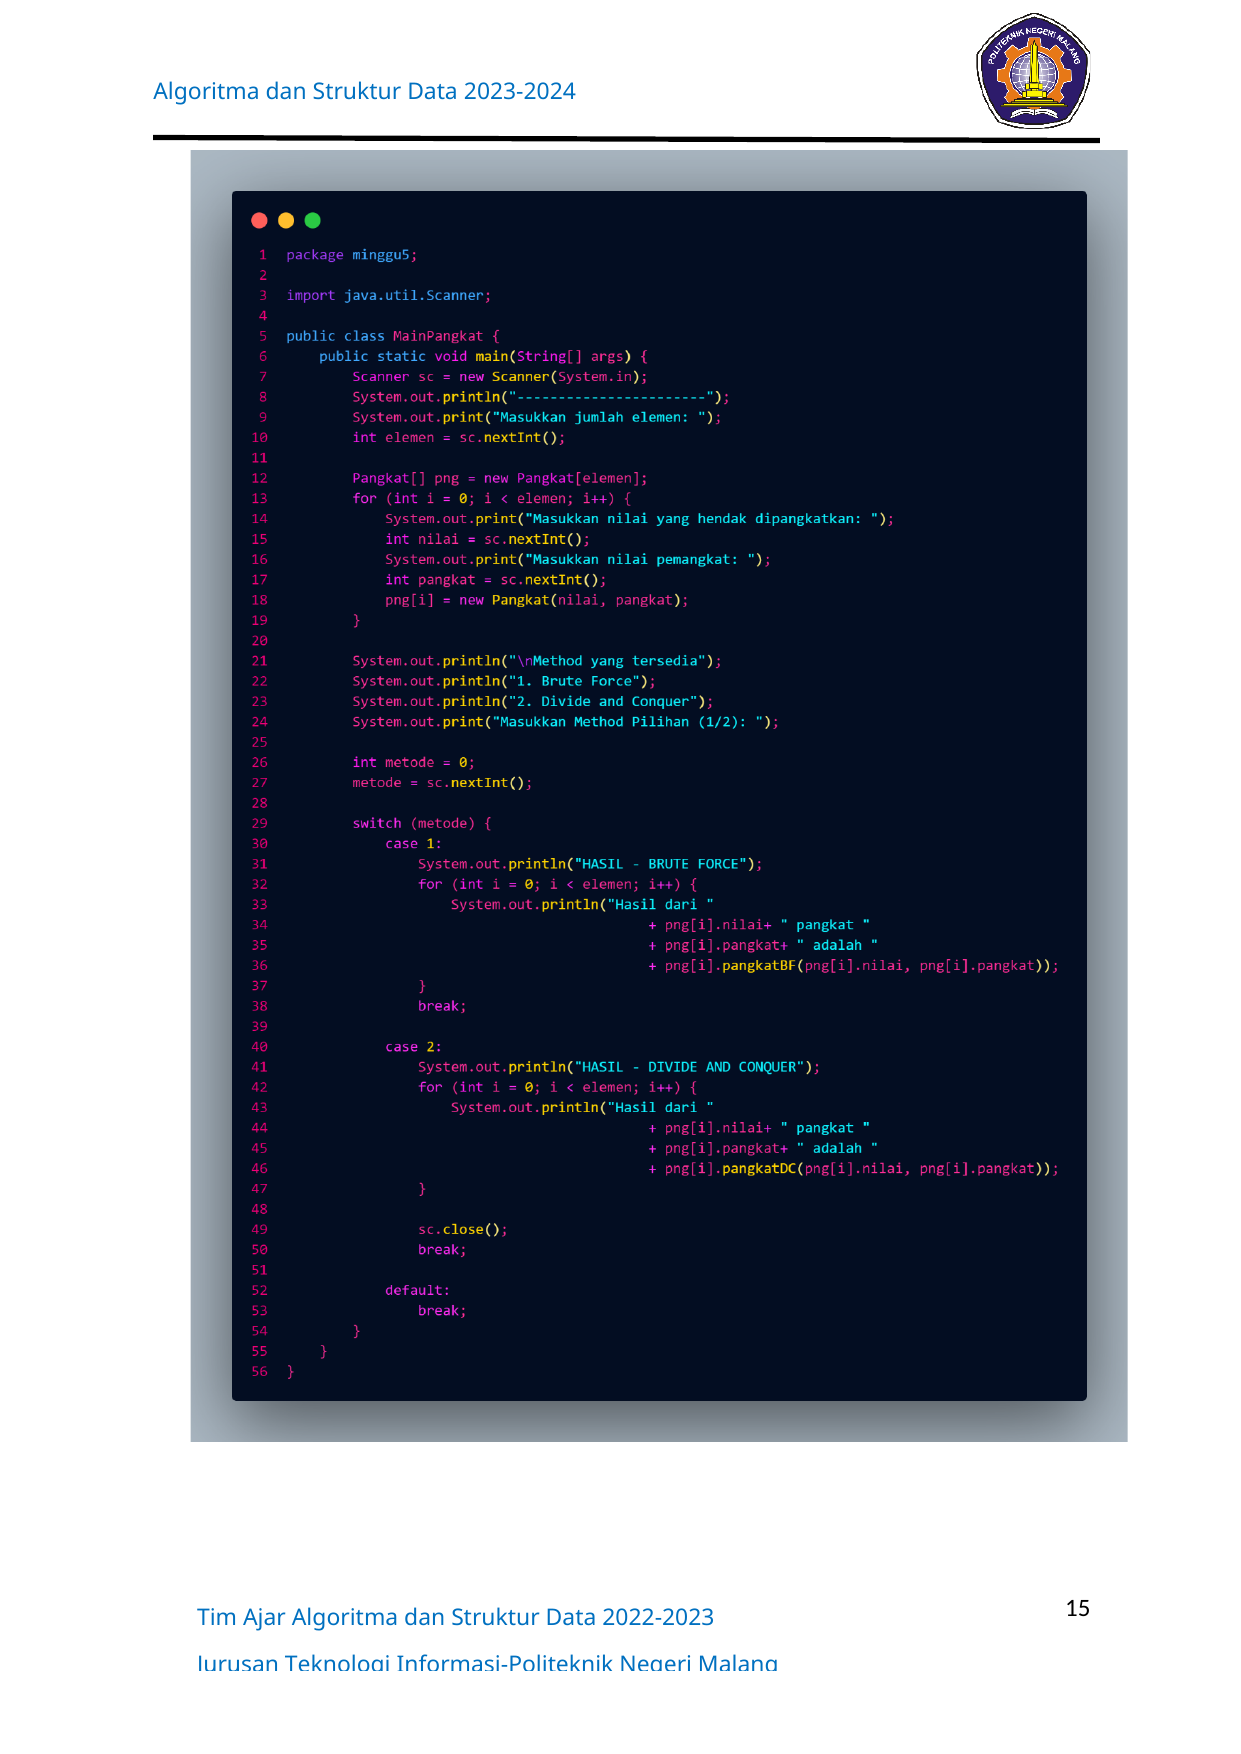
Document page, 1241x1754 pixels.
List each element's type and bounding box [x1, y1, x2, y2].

picture [976, 13, 1091, 129]
picture [190, 150, 1128, 1442]
